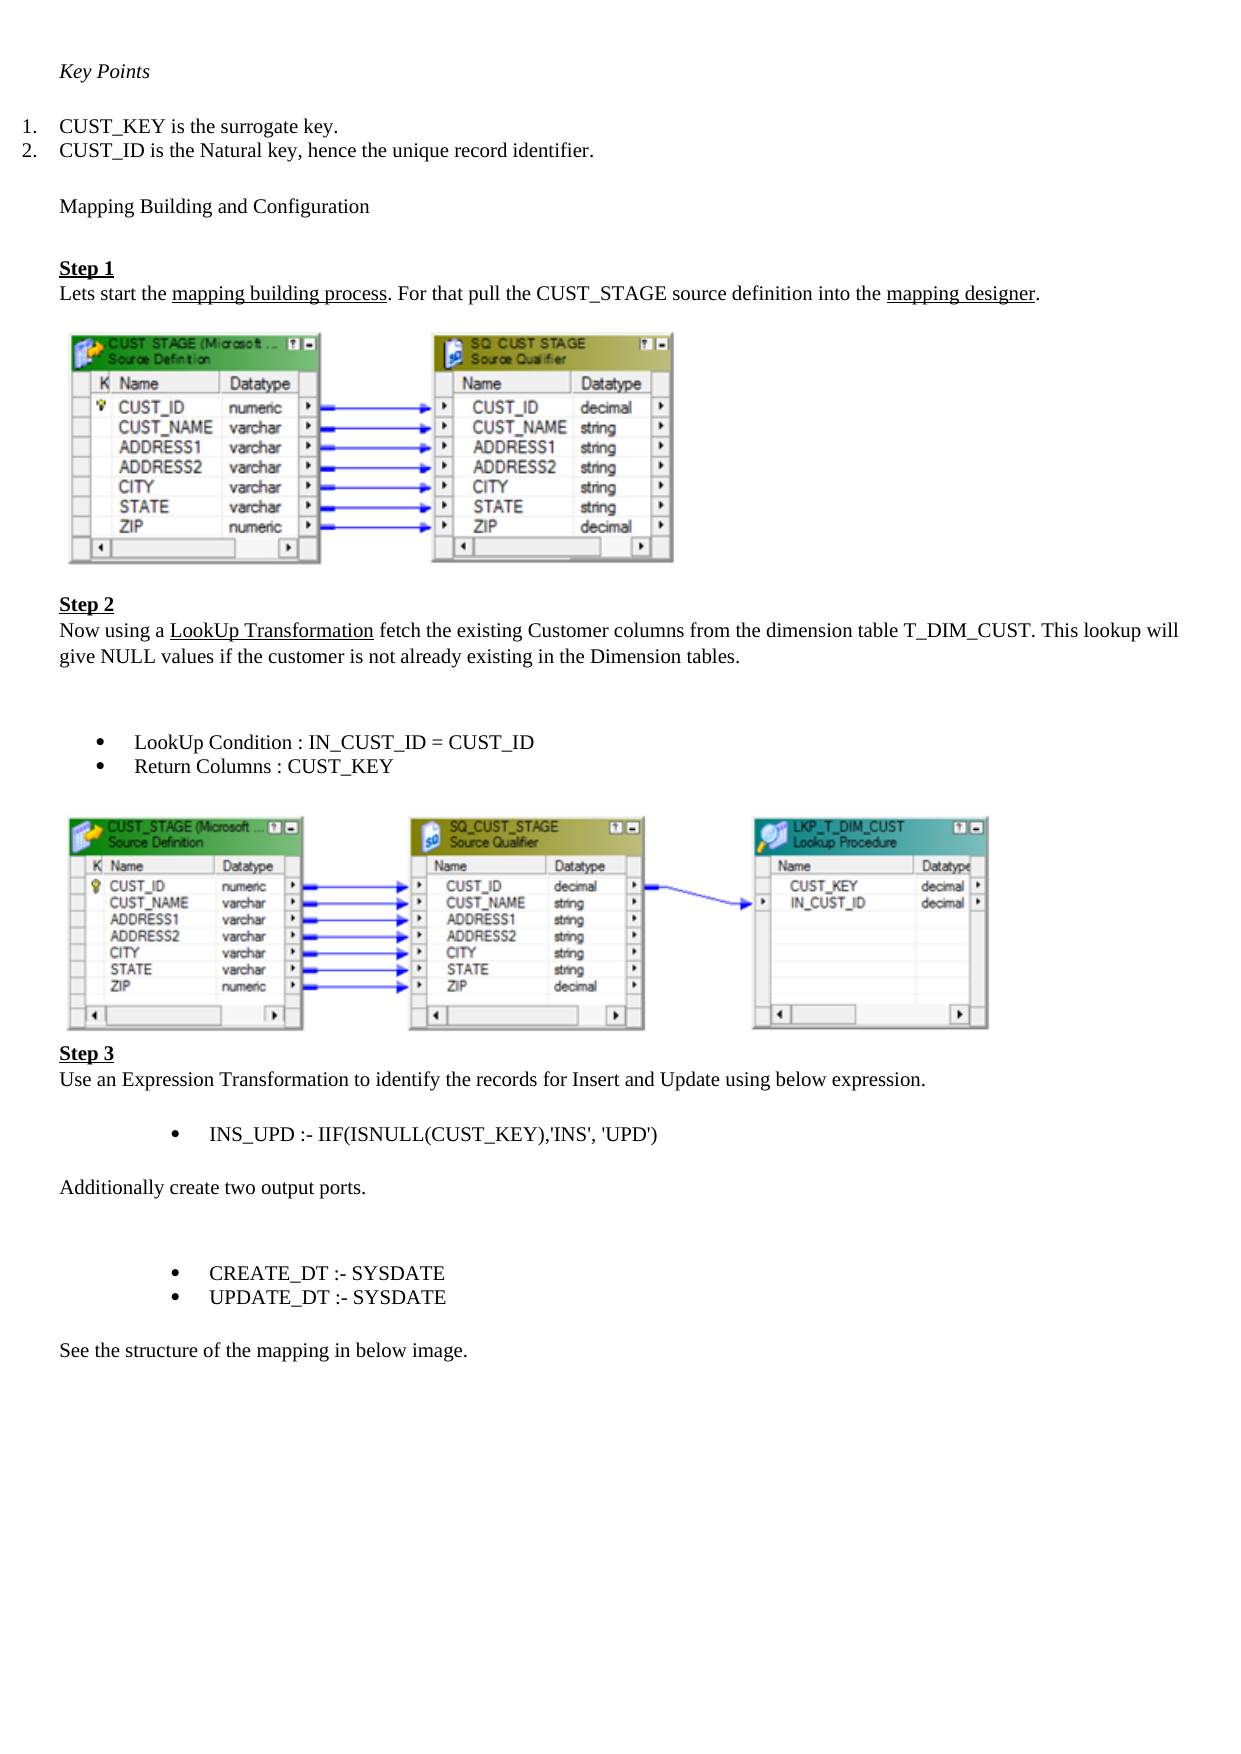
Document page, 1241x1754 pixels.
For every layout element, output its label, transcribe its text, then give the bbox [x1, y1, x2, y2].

picture [59, 807, 997, 1039]
list CUST_ID is the Natural key, hence the unique record identifier. [22, 138, 1119, 162]
picture [59, 323, 685, 574]
text Additionally create two output ports. [59, 1175, 1181, 1229]
list INS_UPD :- IIF(ISNULL(CUST_KEY),'INS', 'UPD') [172, 1122, 1181, 1146]
text See the structure of the mapping in below image. [59, 1338, 1181, 1362]
list LookUp Condition : IN_CUST_ID = CUST_ID [97, 730, 1181, 754]
subtitle Mapping Building and Configuration [59, 193, 1181, 218]
list CUST_KEY is the surrogate key. [22, 114, 1119, 138]
list UPDATE_DT :- SYSDATE [172, 1285, 1181, 1309]
text Step 3 Use an Expression Transformation to identify the records for Insert and Update using below expression. [59, 1041, 1181, 1091]
text Step 1 Lets start the mapping building process. For that pull the CUST_STAGE source definition into the mapping designer. [59, 255, 1181, 305]
subtitle Key Points [59, 59, 1181, 83]
text Step 2 Now using a LookUp Transformation fetch the existing Customer columns from the dimension table T_DIM_CUST. This lookup will give NULL values if the customer is not already existing in the Dimension tables. [59, 592, 1181, 698]
list Return Columns : CUST_KEY [97, 754, 1181, 778]
list CREATE_DT :- SYSDATE [172, 1261, 1181, 1285]
